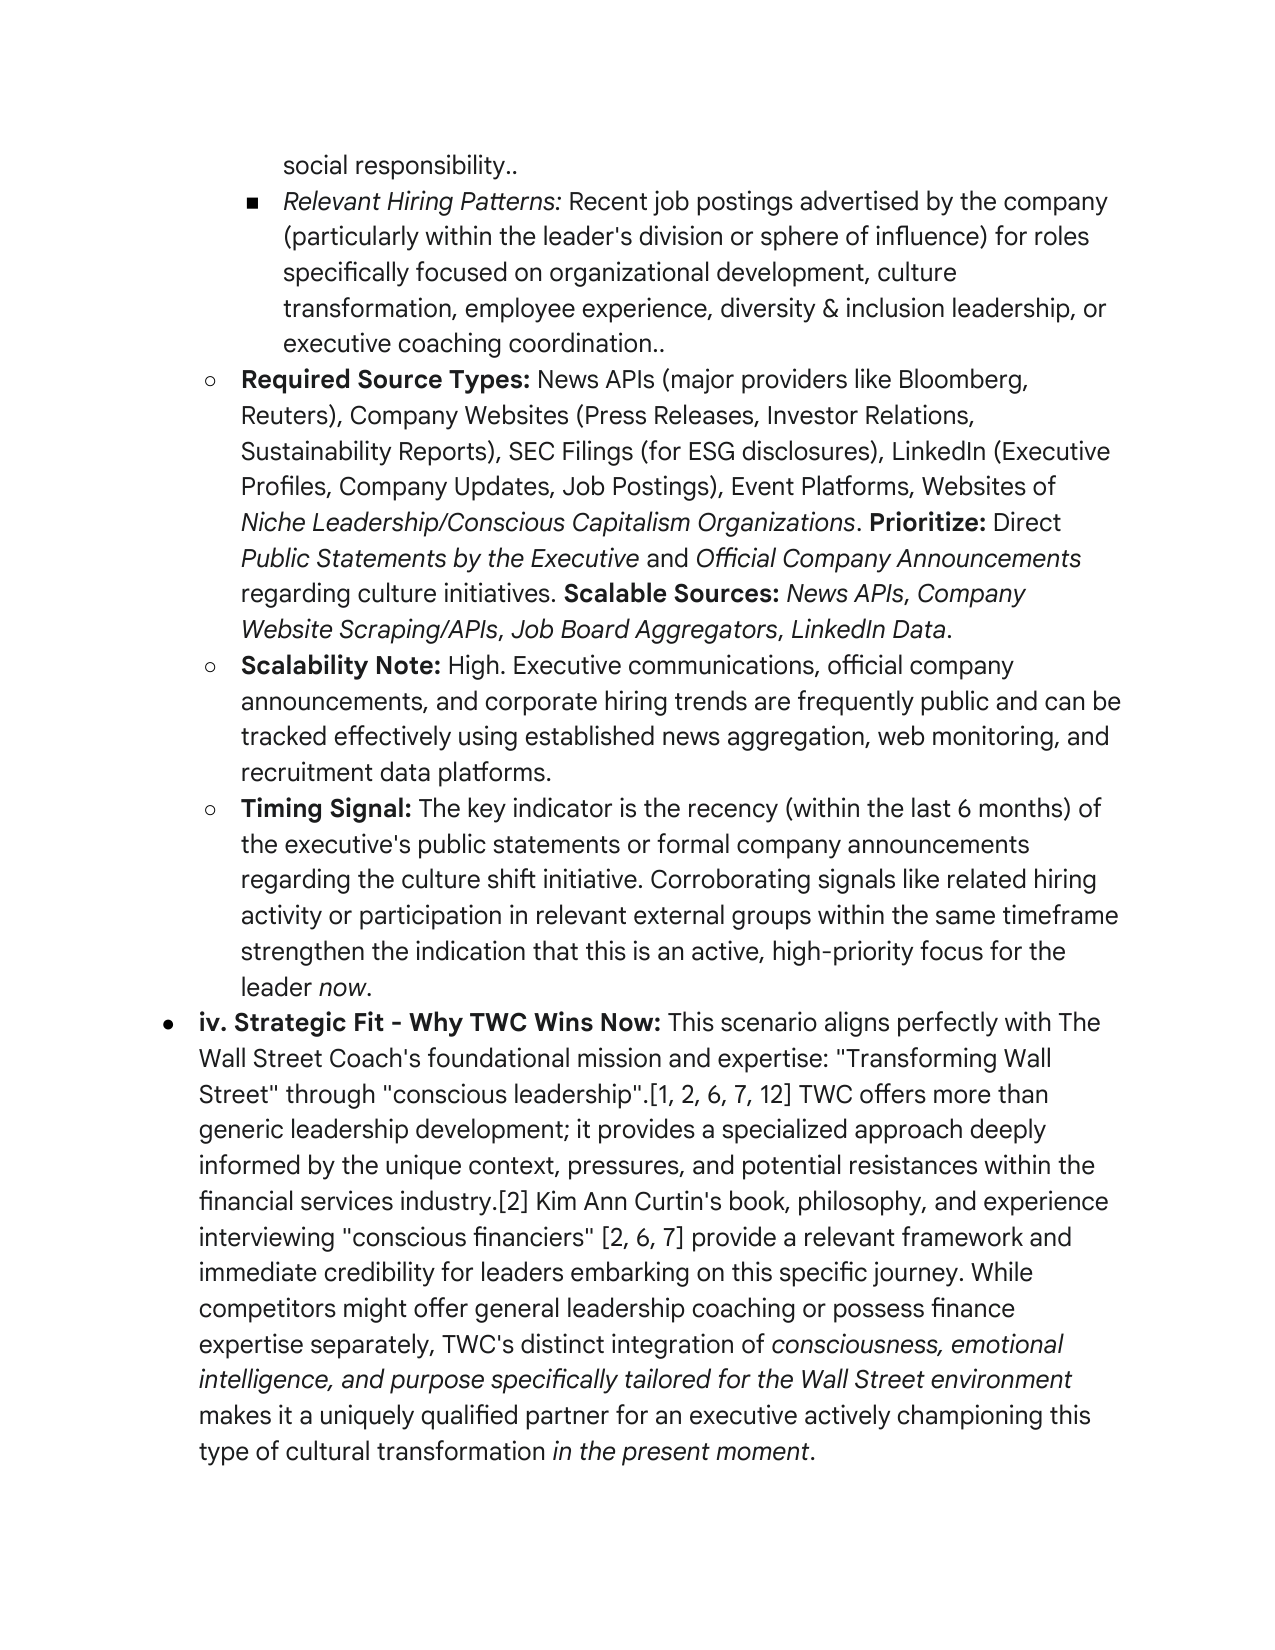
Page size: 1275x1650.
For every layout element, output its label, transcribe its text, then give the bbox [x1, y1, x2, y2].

list Relevant Hiring Patterns: Recent job postings advertised by the company (particularly within the leader's division or sphere of influence) for roles specifically focused on organizational development, culture transformation, employee experience, diversity & inclusion leadership, or executive coaching coordination.. [245, 186, 1125, 360]
list Scalability Note: High. Executive communications, official company announcements, and corporate hiring trends are frequently public and can be tracked effectively using established news aggregation, web monitoring, and recruitment data platforms. [203, 650, 1125, 789]
list Required Source Types: News APIs (major providers like Bloomberg, Reuters), Company Websites (Press Releases, Investor Relations, Sustainability Reports), SEC Filings (for ESG disclosures), LinkedIn (Executive Profiles, Company Updates, Job Postings), Event Platforms, Websites of Niche Leadership/Conscious Capitalism Organizations. Prioritize: Direct Public Statements by the Executive and Official Company Announcements regarding culture initiatives. Scalable Sources: News APIs, Company Website Scraping/APIs, Job Board Aggregators, LinkedIn Data. [203, 364, 1125, 646]
list Timing Signal: The key indicator is the recency (within the last 6 months) of the executive's public statements or formal company announcements regarding the culture shift initiative. Corroborating signals like related hiring activity or participation in relevant external groups within the same timeframe strengthen the indication that this is an active, high-priority focus for the leader now. [203, 793, 1125, 1003]
list iv. Strategic Fit - Why TWC Wins Now: This scenario aligns perfectly with The Wall Street Coach's foundational mission and expertise: "Transforming Wall Street" through "conscious leadership".[1, 2, 6, 7, 12] TWC offers more than generic leadership development; it provides a specialized approach deeply informed by the unique context, pressures, and potential resistances within the financial services industry.[2] Kim Ann Curtin's book, philosophy, and experience interviewing "conscious financiers" [2, 6, 7] provide a relevant framework and immediate credibility for leaders embarking on this specific journey. While competitors might offer general leadership coaching or possess finance expertise separately, TWC's distinct integration of consciousness, emotional intelligence, and purpose specifically tailored for the Wall Street environment makes it a uniquely qualified partner for an executive actively championing this type of cultural transformation in the present moment. [161, 1007, 1125, 1468]
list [245, 150, 1125, 181]
